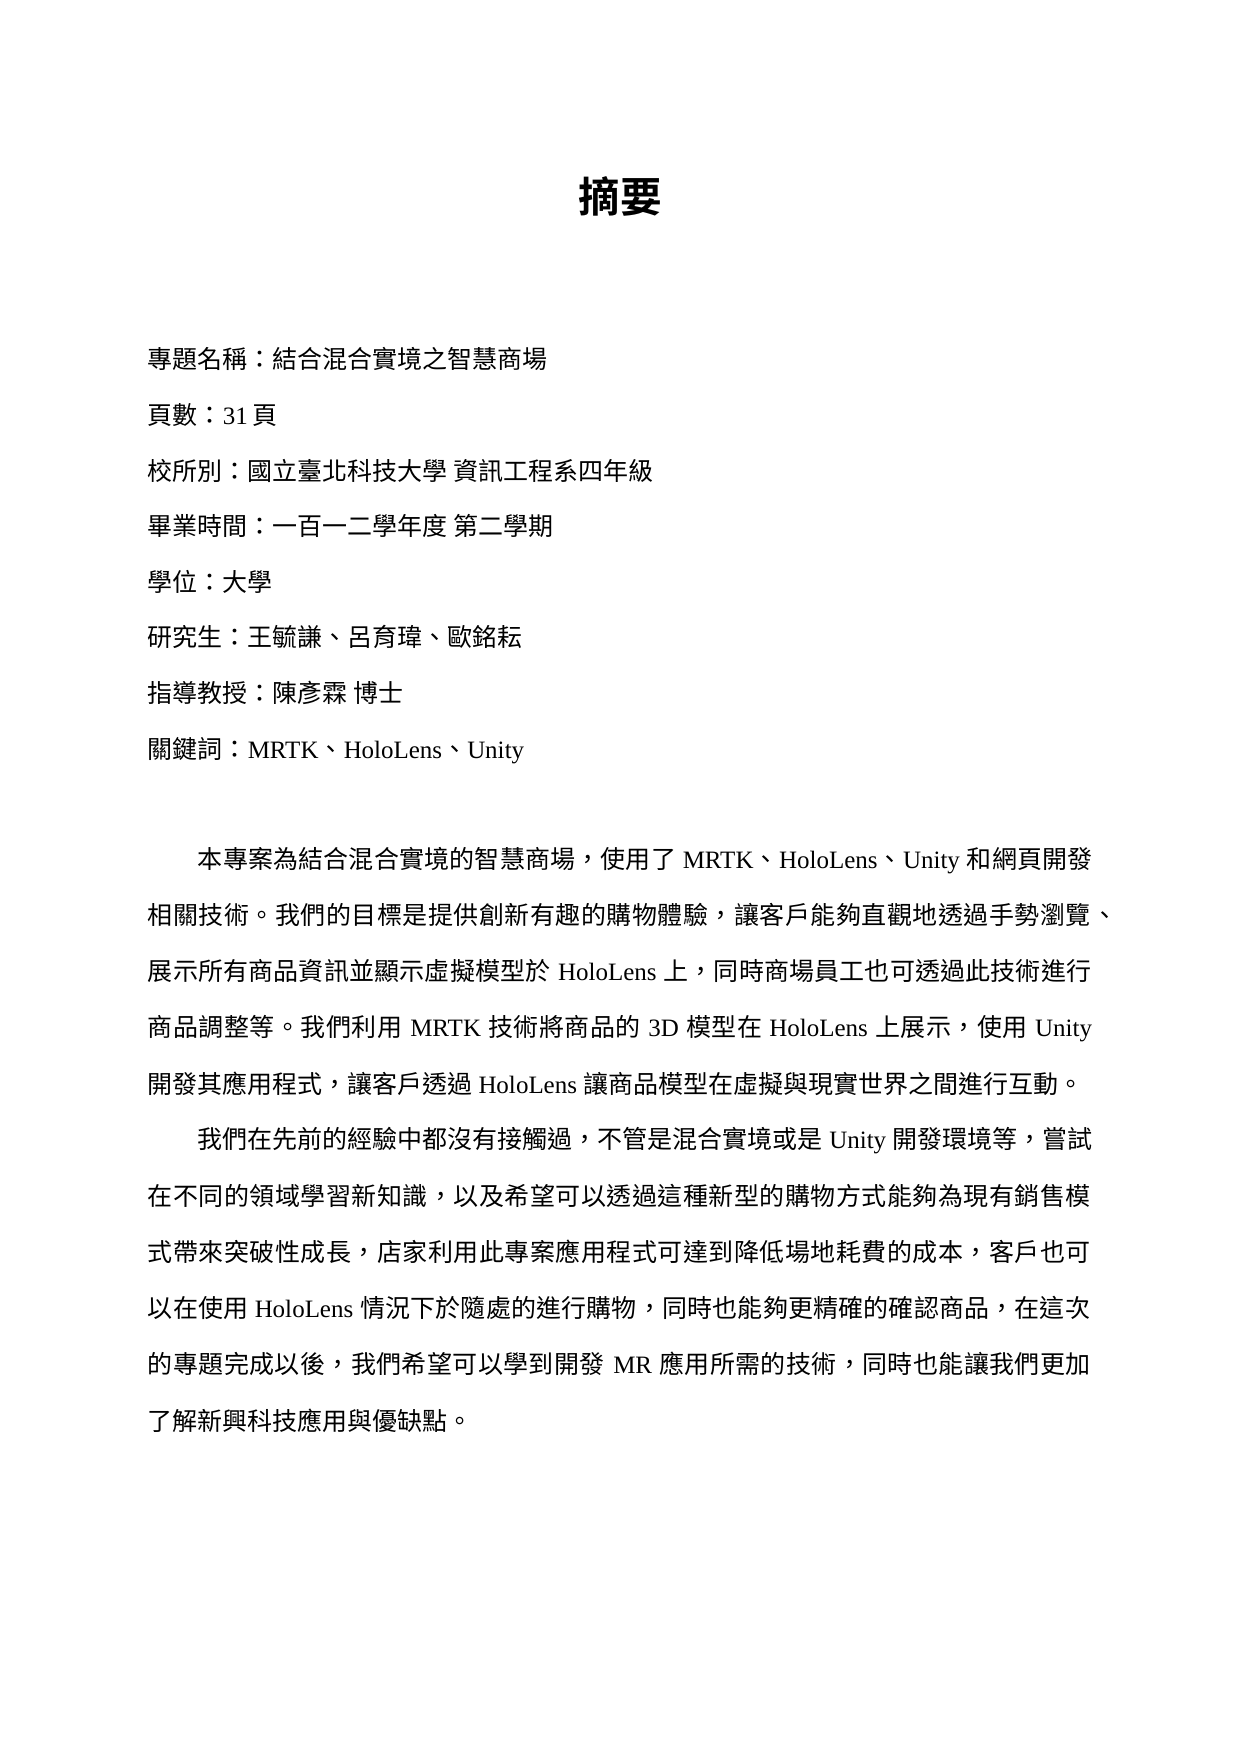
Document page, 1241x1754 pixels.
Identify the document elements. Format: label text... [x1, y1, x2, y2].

text 頁數：31頁 [148, 395, 1092, 432]
text 關鍵詞：MRTK、HoloLens、Unity [148, 728, 1092, 766]
text 我們在先前的經驗中都沒有接觸過，不管是混合實境或是 Unity 開發環境等，嘗試在不同的領域學習新知識，以及希望可以透過這種新型的購物方式能夠為現有銷售模式帶來突破性成長，店家利用此專案應用程式可達到降低場地耗費的成本，客戶也可以在使用 HoloLens 情況下於隨處的進行購物，同時也能夠更精確的確認商品，在這次的專題完成以後，我們希望可以學到開發 MR 應用所需的技術，同時也能讓我們更加了解新興科技應用與優缺點。 [148, 1119, 1092, 1438]
text 專題名稱：結合混合實境之智慧商場 [148, 339, 1092, 377]
text 畢業時間：一百一二學年度 第二學期 [148, 506, 1092, 543]
text 校所別：國立臺北科技大學 資訊工程系四年級 [148, 450, 1092, 488]
text 研究生：王毓謙、呂育瑋、歐銘耘 [148, 617, 1092, 655]
text 學位：大學 [148, 562, 1092, 599]
text 指導教授：陳彥霖 博士 [148, 673, 1092, 710]
title 摘要 [148, 157, 1092, 232]
text 本專案為結合混合實境的智慧商場，使用了 MRTK、HoloLens、Unity 和網頁開發相關技術。我們的目標是提供創新有趣的購物體驗，讓客戶能夠直觀地透過手勢瀏覽、展示所有商品資訊並顯示虛擬模型於 HoloLens 上，同時商場員工也可透過此技術進行商品調整等。我們利用 MRTK 技術將商品的 3D 模型在 HoloLens 上展示，使用 Unity 開發其應用程式，讓客戶透過 HoloLens 讓商品模型在虛擬與現實世界之間進行互動。 [148, 838, 1092, 1101]
